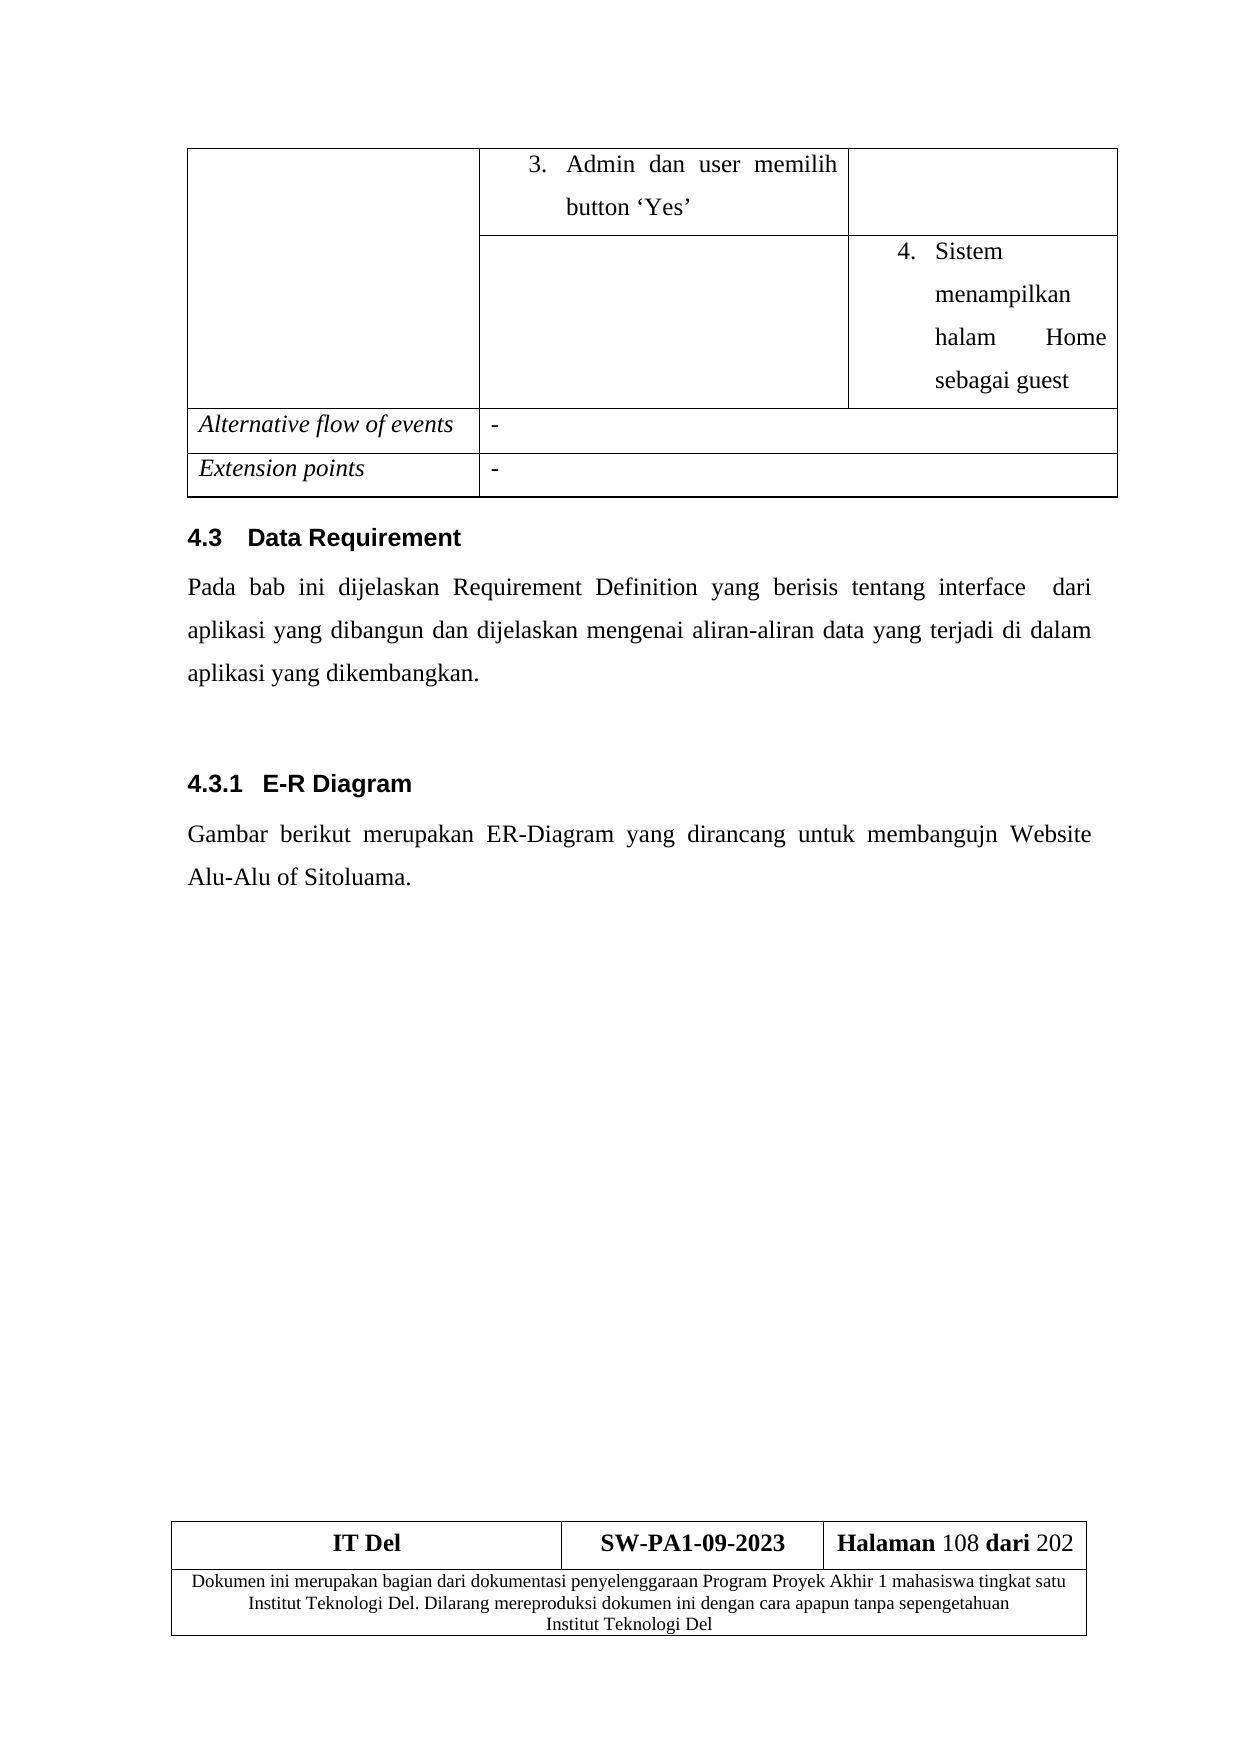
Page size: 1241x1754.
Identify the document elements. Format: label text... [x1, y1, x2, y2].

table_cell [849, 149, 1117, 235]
subtitle Data Requirement [187, 522, 1092, 551]
subtitle E-R Diagram [187, 769, 1092, 798]
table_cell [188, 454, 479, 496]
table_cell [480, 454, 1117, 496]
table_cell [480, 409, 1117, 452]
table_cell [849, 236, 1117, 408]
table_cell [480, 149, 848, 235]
text Pada bab ini dijelaskan Requirement Definition yang berisis tentang interface dari aplikasi yang dibangun dan dijelaskan mengenai aliran-aliran data yang terjadi di dalam aplikasi yang dikembangkan. [187, 572, 1092, 687]
text Gambar berikut merupakan ER-Diagram yang dirancang untuk membangujn Website Alu-Alu of Sitoluama. [187, 819, 1092, 891]
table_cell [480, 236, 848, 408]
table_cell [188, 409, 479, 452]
